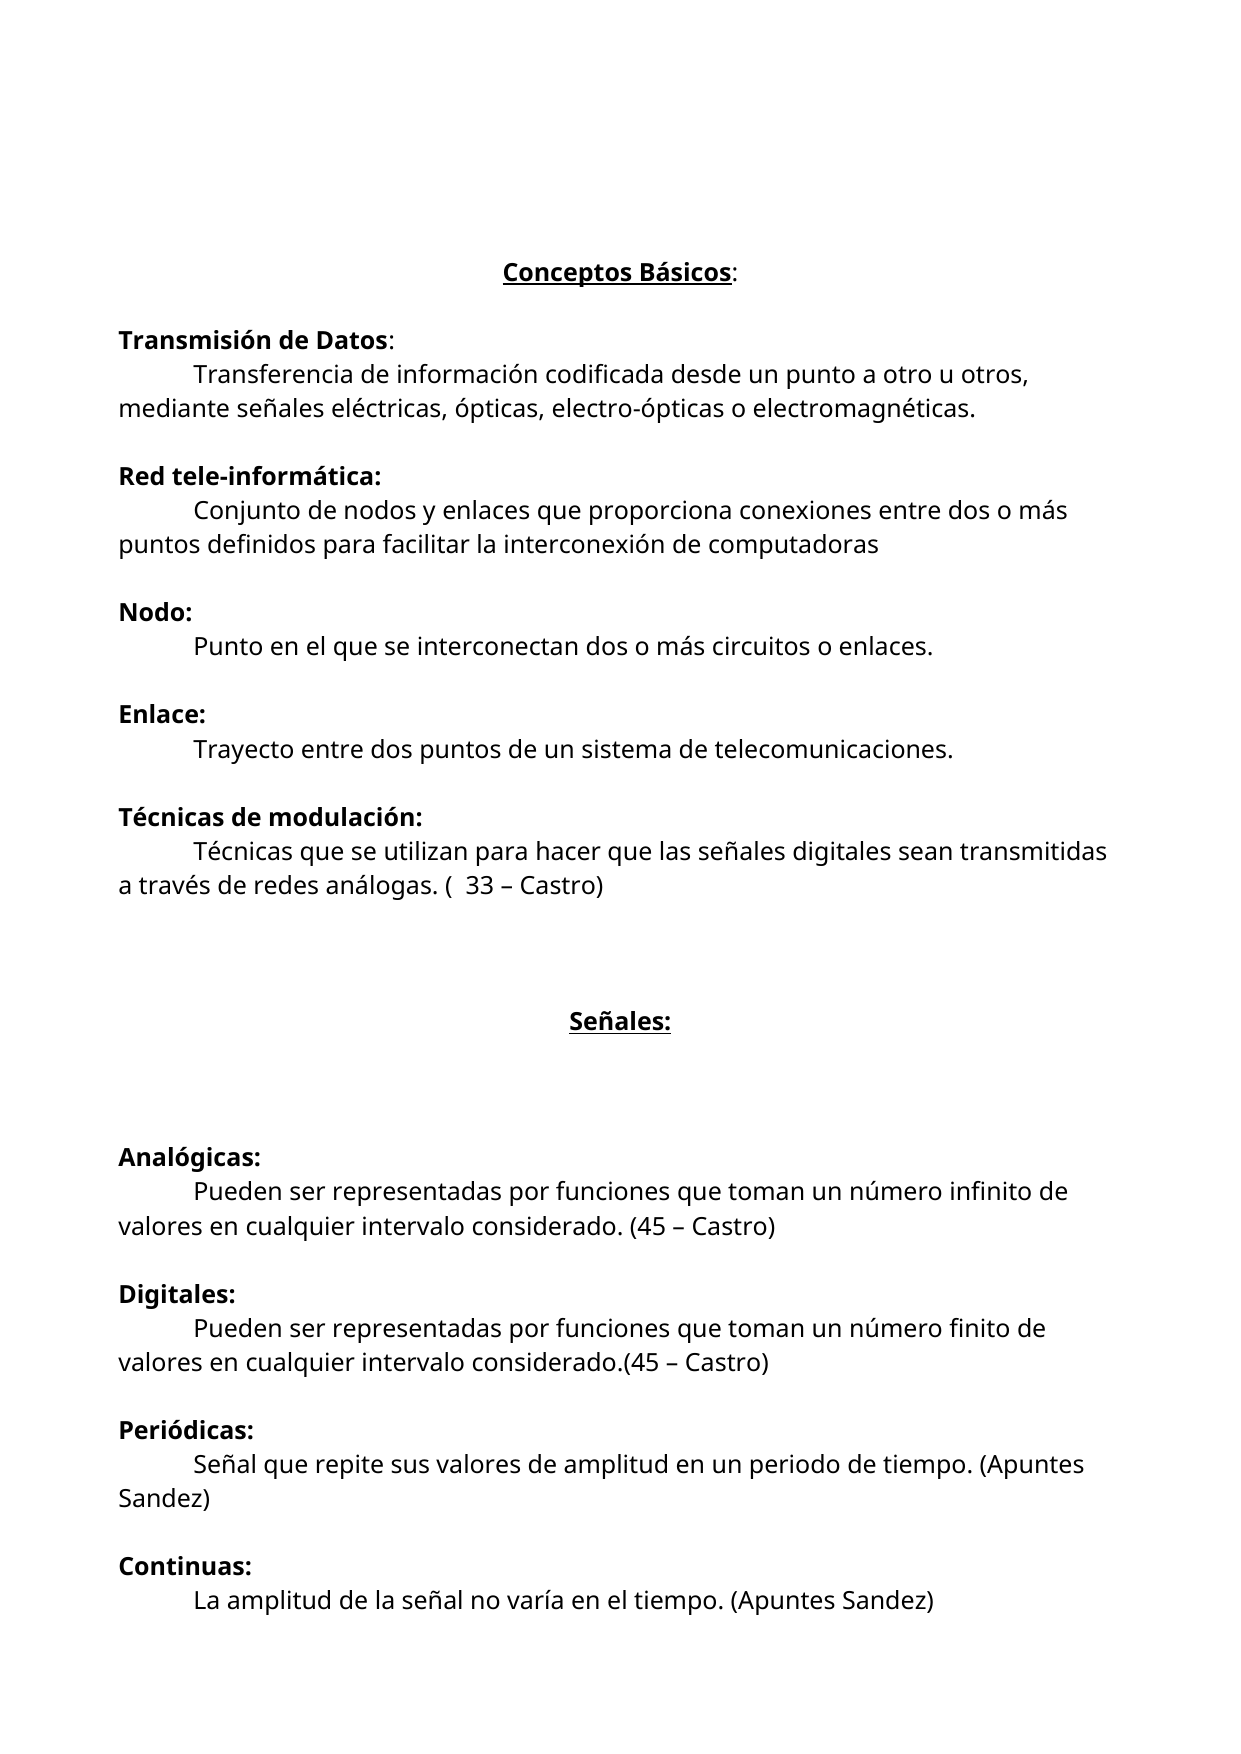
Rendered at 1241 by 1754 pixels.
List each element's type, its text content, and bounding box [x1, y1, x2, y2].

text Pueden ser representadas por funciones que toman un número infinito de valores en cualquier intervalo considerado. (45 – Castro) [118, 1174, 1122, 1242]
text Punto en el que se interconectan dos o más circuitos o enlaces. [118, 629, 1122, 663]
text Continuas: [118, 1549, 1122, 1583]
text Conjunto de nodos y enlaces que proporciona conexiones entre dos o más puntos definidos para facilitar la interconexión de computadoras [118, 493, 1122, 561]
text Transferencia de información codificada desde un punto a otro u otros, mediante señales eléctricas, ópticas, electro-ópticas o electromagnéticas. [118, 357, 1122, 425]
text Analógicas: [118, 1140, 1122, 1174]
text Red tele-informática: [118, 459, 1122, 493]
text Enlace: [118, 697, 1122, 731]
text Técnicas de modulación: [118, 799, 1122, 833]
text Señal que repite sus valores de amplitud en un periodo de tiempo. (Apuntes Sandez) [118, 1447, 1122, 1515]
text Técnicas que se utilizan para hacer que las señales digitales sean transmitidas a través de redes análogas. ( 33 – Castro) [118, 833, 1122, 902]
text Transmisión de Datos: [118, 322, 1122, 357]
text Periódicas: [118, 1412, 1122, 1447]
text Digitales: [118, 1276, 1122, 1310]
text La amplitud de la señal no varía en el tiempo. (Apuntes Sandez) [118, 1583, 1122, 1617]
text Nodo: [118, 595, 1122, 629]
text Trayecto entre dos puntos de un sistema de telecomunicaciones. [118, 731, 1122, 765]
text Señales: [118, 1004, 1122, 1038]
text Conceptos Básicos: [118, 254, 1122, 288]
text Pueden ser representadas por funciones que toman un número finito de valores en cualquier intervalo considerado.(45 – Castro) [118, 1310, 1122, 1378]
